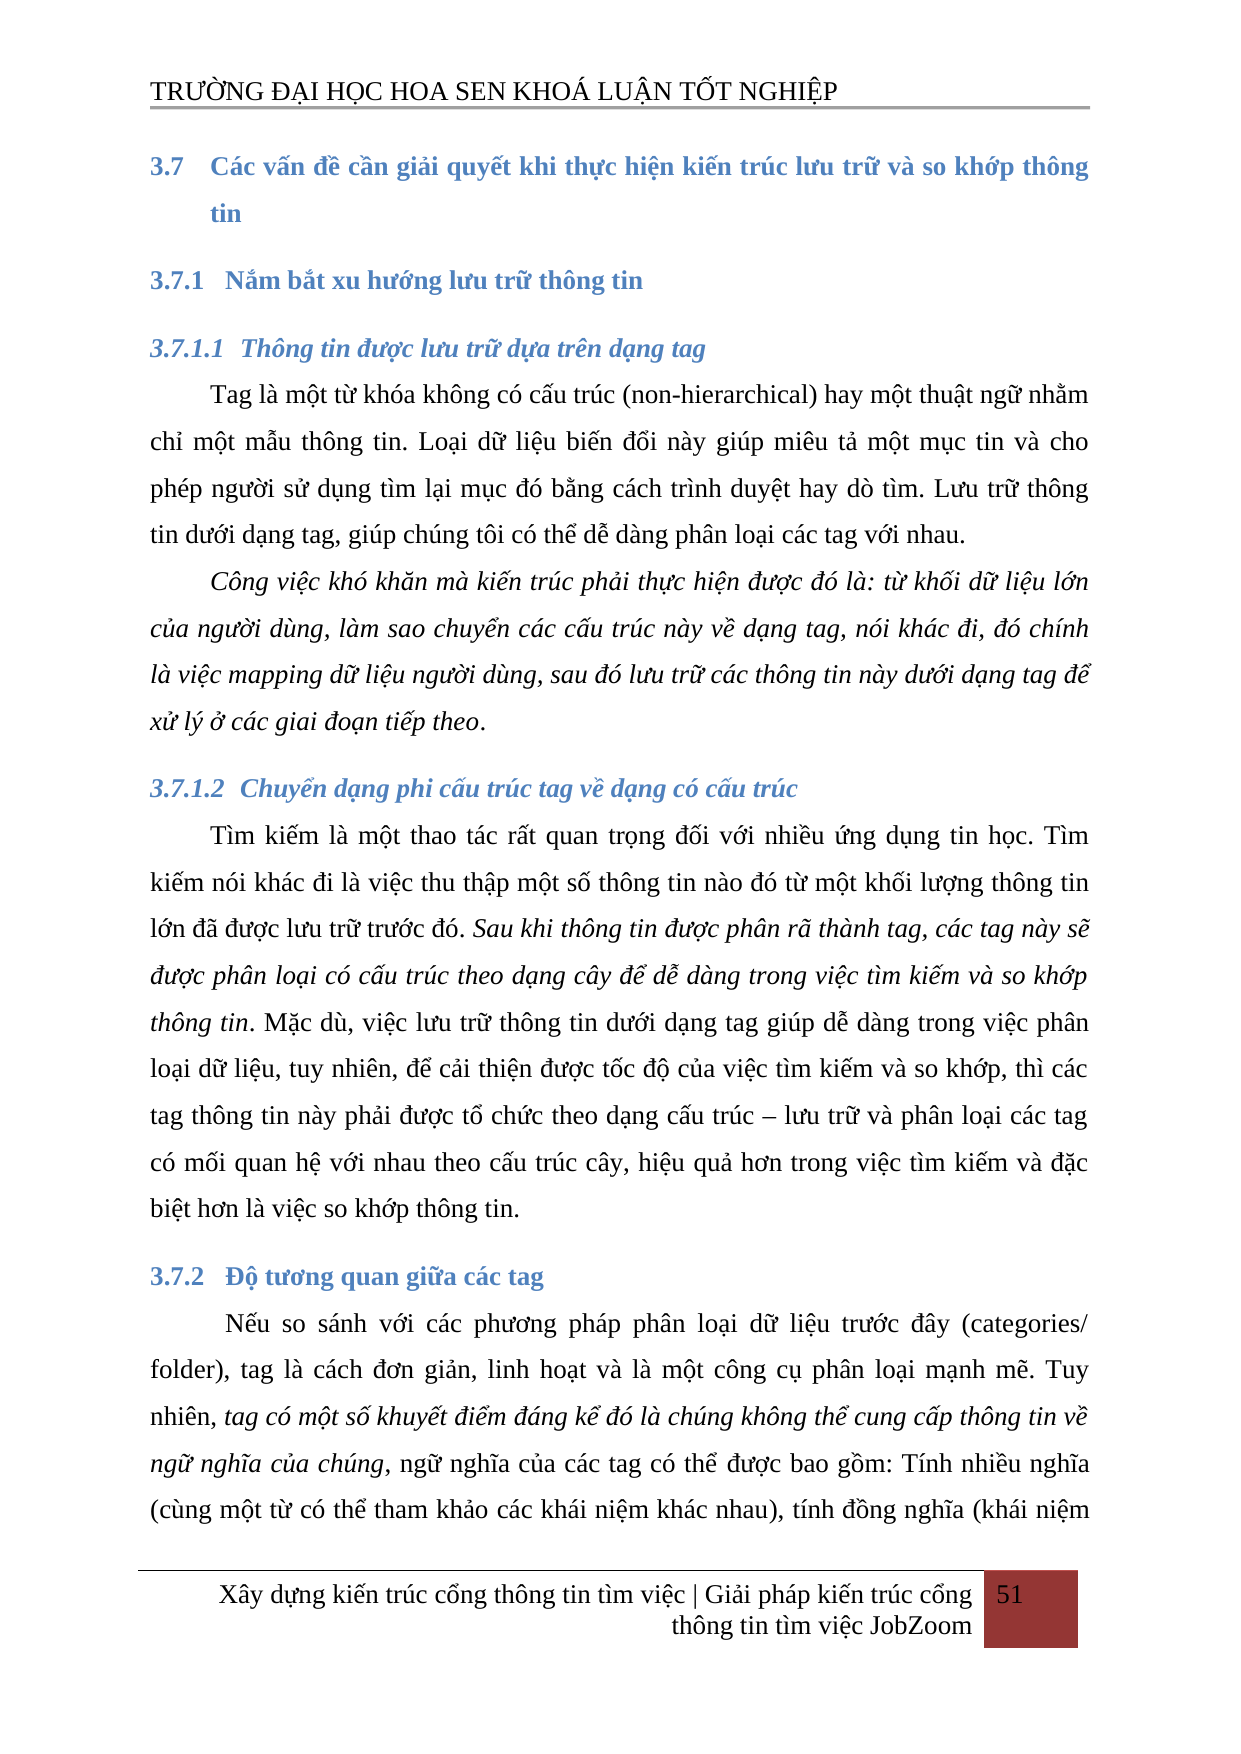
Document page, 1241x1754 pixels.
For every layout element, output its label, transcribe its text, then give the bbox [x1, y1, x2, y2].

subtitle Nắm bắt xu hướng lưu trữ thông tin [150, 264, 1090, 295]
subtitle Thông tin được lưu trữ dựa trên dạng tag [150, 332, 1090, 363]
subtitle Các vấn đề cần giải quyết khi thực hiện kiến trúc lưu trữ và so khớp thông tin [150, 150, 1090, 228]
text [150, 1307, 1090, 1524]
text Tag là một từ khóa không có cấu trúc (non-hierarchical) hay một thuật ngữ nhằm chỉ một mẫu thông tin. Loại dữ liệu biến đổi này giúp miêu tả một mục tin và cho phép người sử dụng tìm lại mục đó bằng cách trình duyệt hay dò tìm. Lưu trữ thông tin dưới dạng tag, giúp chúng tôi có thể dễ dàng phân loại các tag với nhau. [150, 378, 1090, 549]
text Công việc khó khăn mà kiến trúc phải thực hiện được đó là: từ khối dữ liệu lớn của người dùng, làm sao chuyển các cấu trúc này về dạng tag, nói khác đi, đó chính là việc mapping dữ liệu người dùng, sau đó lưu trữ các thông tin này dưới dạng tag để xử lý ở các giai đoạn tiếp theo. [150, 565, 1090, 736]
subtitle Độ tương quan giữa các tag [150, 1260, 1090, 1291]
text Tìm kiếm là một thao tác rất quan trọng đối với nhiều ứng dụng tin học. Tìm kiếm nói khác đi là việc thu thập một số thông tin nào đó từ một khối lượng thông tin lớn đã được lưu trữ trước đó. Sau khi thông tin được phân rã thành tag, các tag này sẽ được phân loại có cấu trúc theo dạng cây để dễ dàng trong việc tìm kiếm và so khớp thông tin. Mặc dù, việc lưu trữ thông tin dưới dạng tag giúp dễ dàng trong việc phân loại dữ liệu, tuy nhiên, để cải thiện được tốc độ của việc tìm kiếm và so khớp, thì các tag thông tin này phải được tổ chức theo dạng cấu trúc – lưu trữ và phân loại các tag có mối quan hệ với nhau theo cấu trúc cây, hiệu quả hơn trong việc tìm kiếm và đặc biệt hơn là việc so khớp thông tin. [150, 819, 1090, 1224]
subtitle Chuyển dạng phi cấu trúc tag về dạng có cấu trúc [150, 772, 1090, 804]
